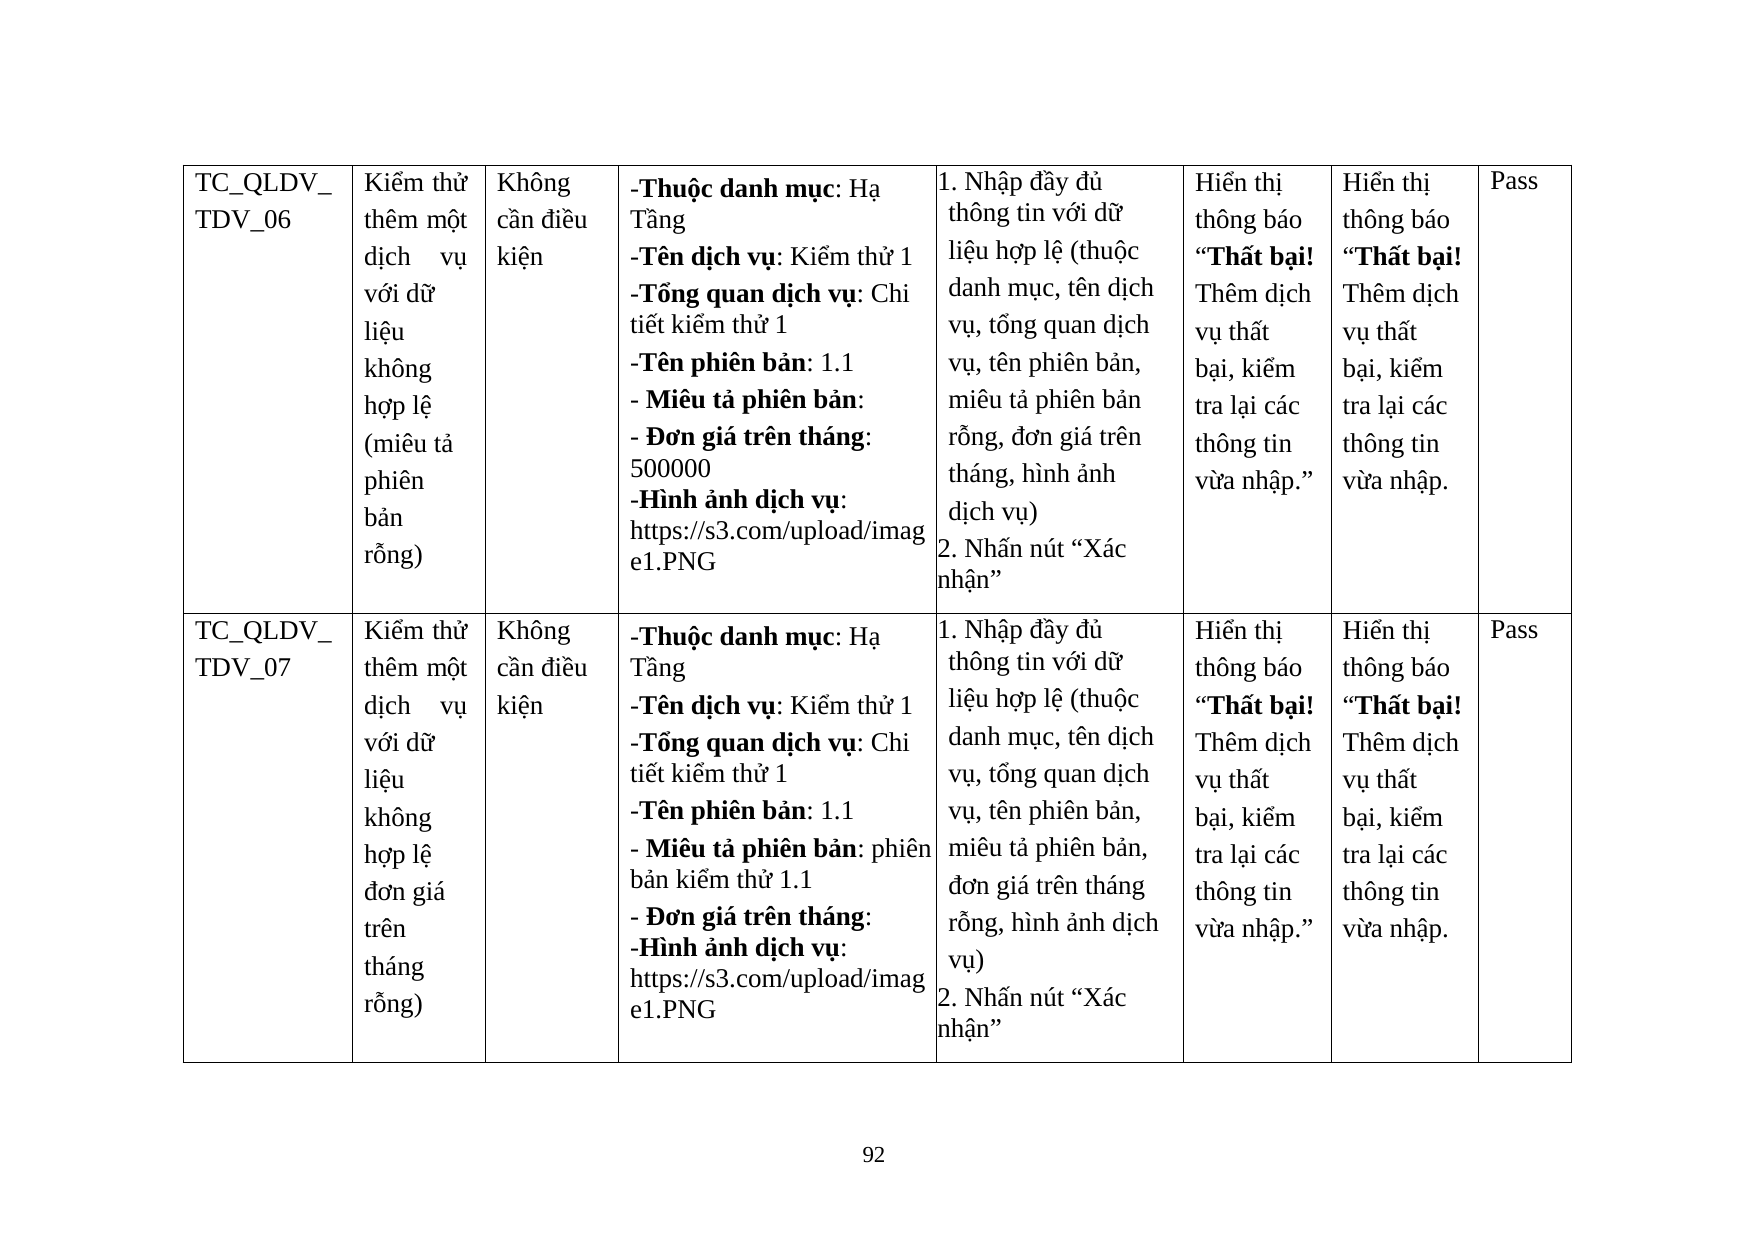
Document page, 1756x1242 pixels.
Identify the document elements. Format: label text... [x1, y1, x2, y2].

table_cell Kiểm thử thêm một dịch vụ với dữ liệu không hợp lệ (miêu tả phiên bản rỗng) [353, 166, 485, 613]
table_cell Pass [1479, 614, 1571, 1062]
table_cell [1184, 166, 1331, 613]
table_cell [1184, 614, 1331, 1062]
table_cell Nhập đầy đủ thông tin với dữ liệu hợp lệ (thuộc danh mục, tên dịch vụ, tổng quan dịch vụ, tên phiên bản, miêu tả phiên bản rỗng, đơn giá trên tháng, hình ảnh dịch vụ) Nhấn nút “Xác nhận” [937, 166, 1183, 613]
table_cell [1332, 166, 1478, 613]
table_cell TC_QLDV_TDV_07 [184, 614, 352, 1062]
table_cell Không cần điều kiện [486, 614, 618, 1062]
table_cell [1332, 614, 1478, 1062]
table_cell Kiểm thử thêm một dịch vụ với dữ liệu không hợp lệ đơn giá trên tháng rỗng) [353, 614, 485, 1062]
table_cell -Thuộc danh mục: Hạ Tầng -Tên dịch vụ: Kiểm thử 1 -Tổng quan dịch vụ: Chi tiết kiểm thử 1 -Tên phiên bản: 1.1 - Miêu tả phiên bản: phiên bản kiểm thử 1.1 - Đơn giá trên tháng: -Hình ảnh dịch vụ: https://s3.com/upload/image1.PNG [619, 614, 936, 1062]
table_cell Pass [1479, 166, 1571, 613]
table_cell -Thuộc danh mục: Hạ Tầng -Tên dịch vụ: Kiểm thử 1 -Tổng quan dịch vụ: Chi tiết kiểm thử 1 -Tên phiên bản: 1.1 - Miêu tả phiên bản: - Đơn giá trên tháng: 500000 -Hình ảnh dịch vụ: https://s3.com/upload/image1.PNG [619, 166, 936, 613]
table_cell TC_QLDV_TDV_06 [184, 166, 352, 613]
table_cell Nhập đầy đủ thông tin với dữ liệu hợp lệ (thuộc danh mục, tên dịch vụ, tổng quan dịch vụ, tên phiên bản, miêu tả phiên bản, đơn giá trên tháng rỗng, hình ảnh dịch vụ) Nhấn nút “Xác nhận” [937, 614, 1183, 1062]
table_cell Không cần điều kiện [486, 166, 618, 613]
